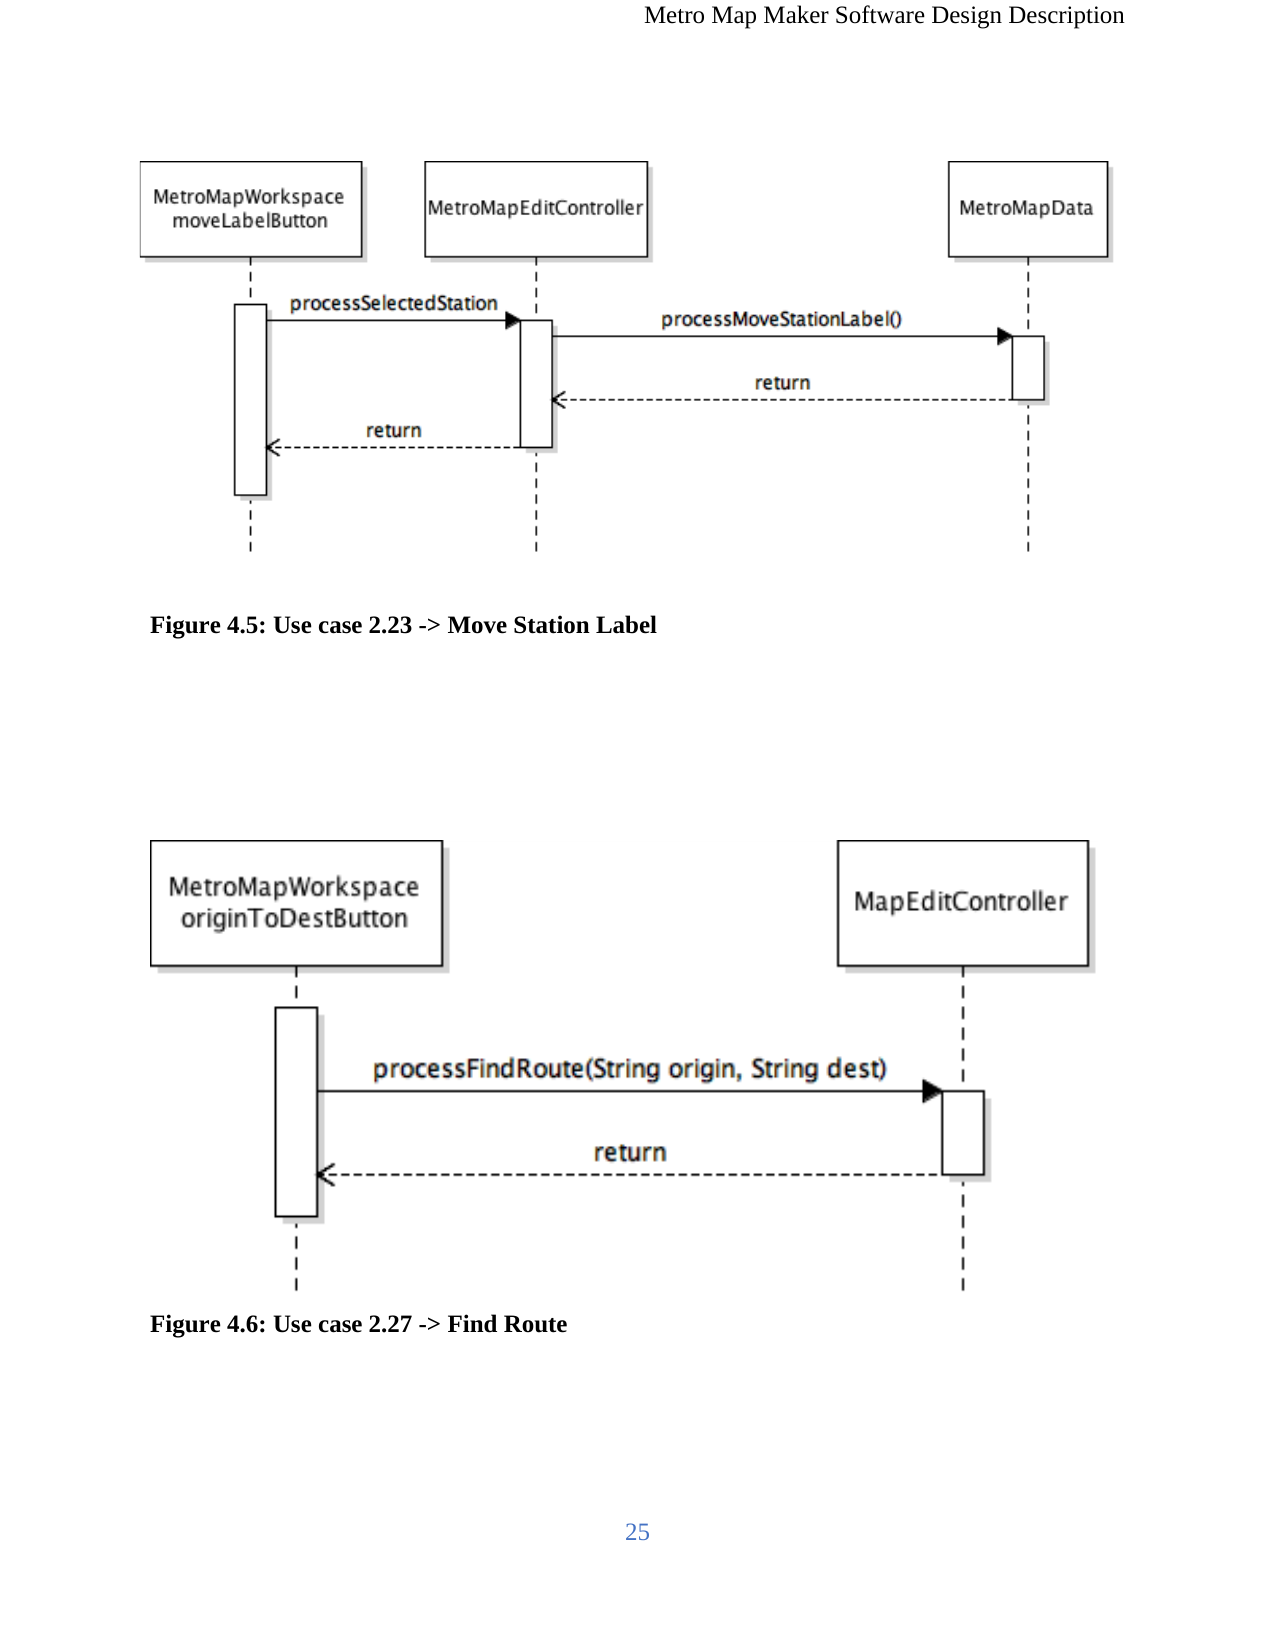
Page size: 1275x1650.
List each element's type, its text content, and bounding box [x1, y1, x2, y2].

picture [139, 161, 1115, 582]
picture [150, 840, 1098, 1310]
text Figure 4.5: Use case 2.23 -> Move Station Label [150, 610, 1125, 639]
